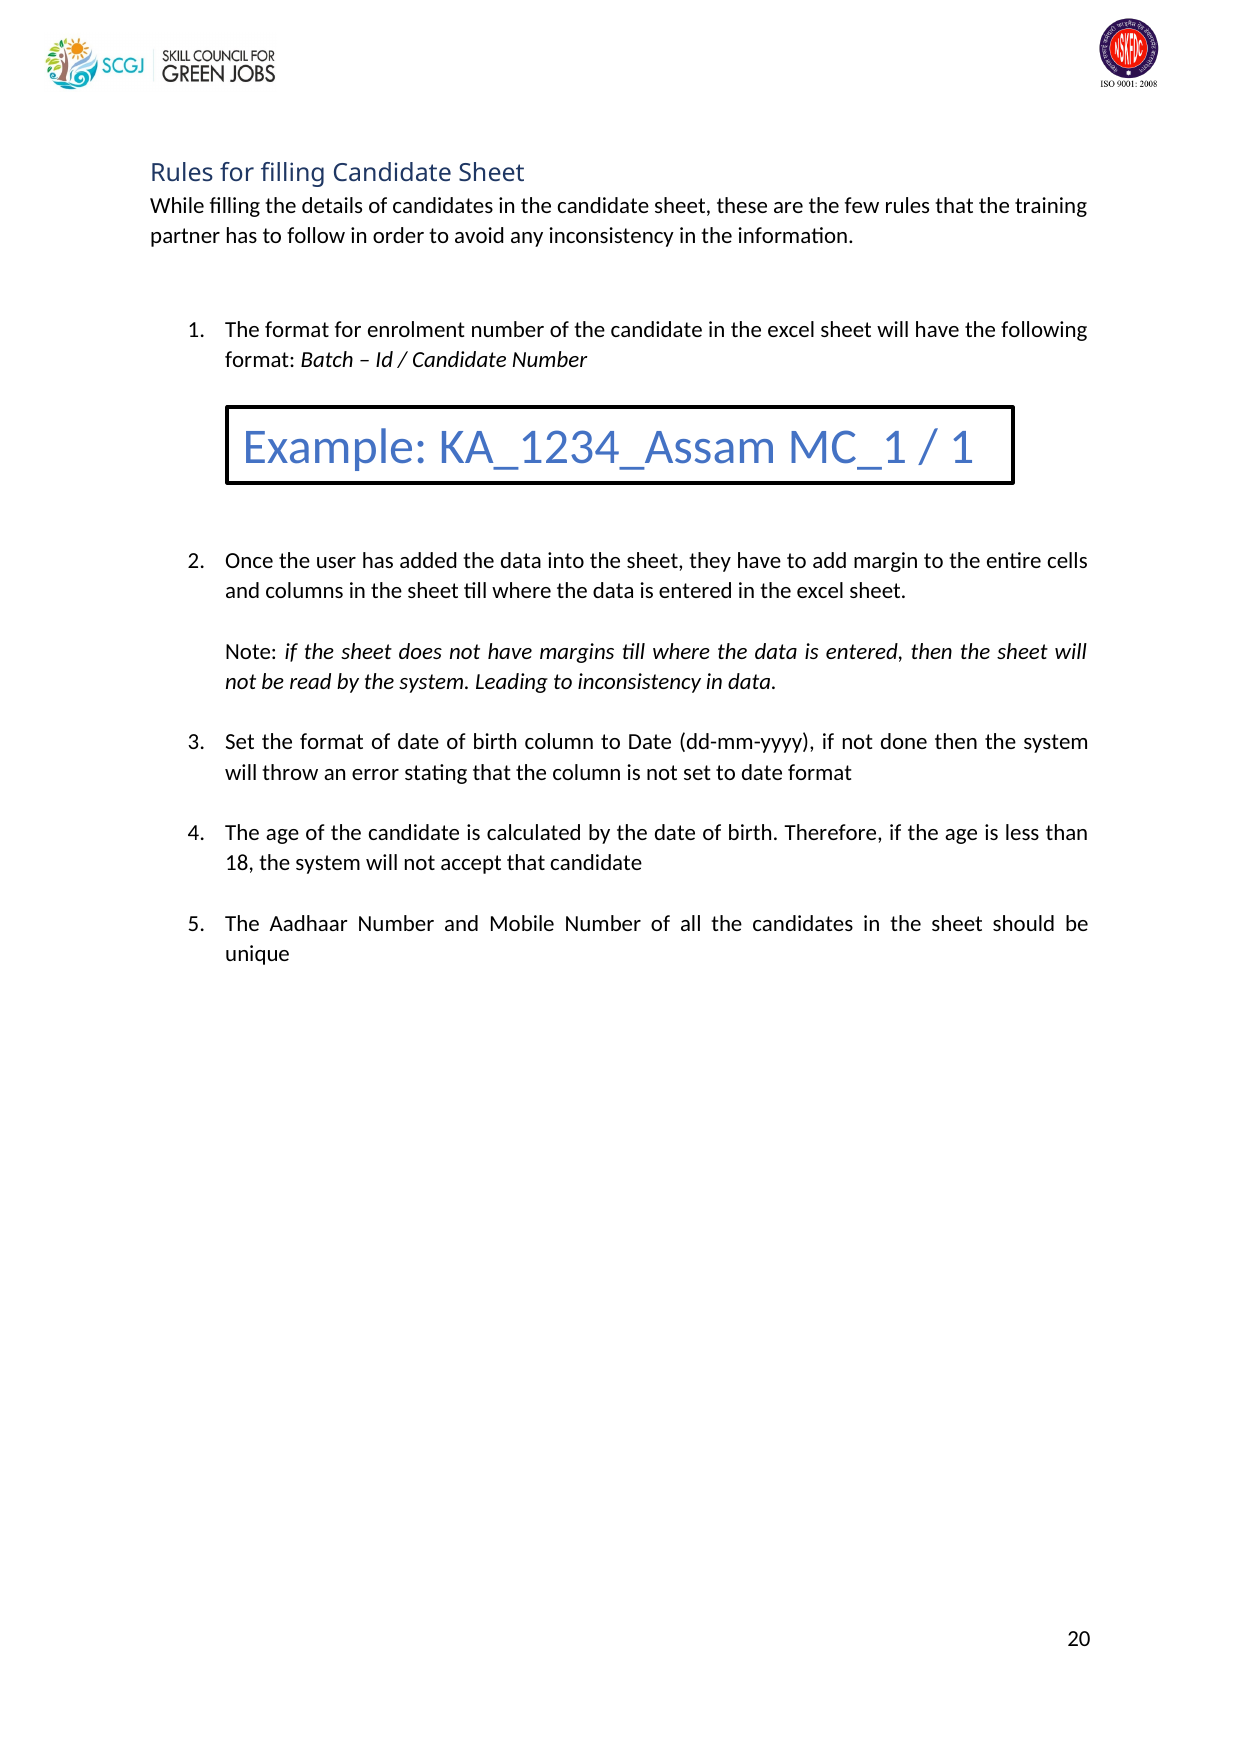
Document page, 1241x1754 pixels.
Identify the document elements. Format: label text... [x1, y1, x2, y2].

list The Aadhaar Number and Mobile Number of all the candidates in the sheet should be unique [187, 909, 1090, 967]
picture [1090, 10, 1166, 101]
picture [43, 32, 278, 92]
list The format for enrolment number of the candidate in the excel sheet will have the following format: Batch – Id / Candidate Number [187, 315, 1090, 373]
list Once the user has added the data into the sheet, they have to add margin to the entire cells and columns in the sheet till where the data is entered in the excel sheet. [187, 546, 1090, 604]
subtitle Rules for filling Candidate Sheet [150, 154, 1090, 188]
text While filling the details of candidates in the candidate sheet, these are the few rules that the training partner has to follow in order to avoid any inconsistency in the information. [150, 191, 1090, 249]
list Note: if the sheet does not have margins till where the data is entered, then the sheet will not be read by the system. Leading to inconsistency in data. [225, 637, 1090, 695]
list The age of the candidate is calculated by the date of birth. Therefore, if the age is less than 18, the system will not accept that candidate [187, 818, 1090, 876]
list Set the format of date of birth column to Date (dd-mm-yyyy), if not done then the system will throw an error stating that the column is not set to date format [187, 727, 1090, 786]
